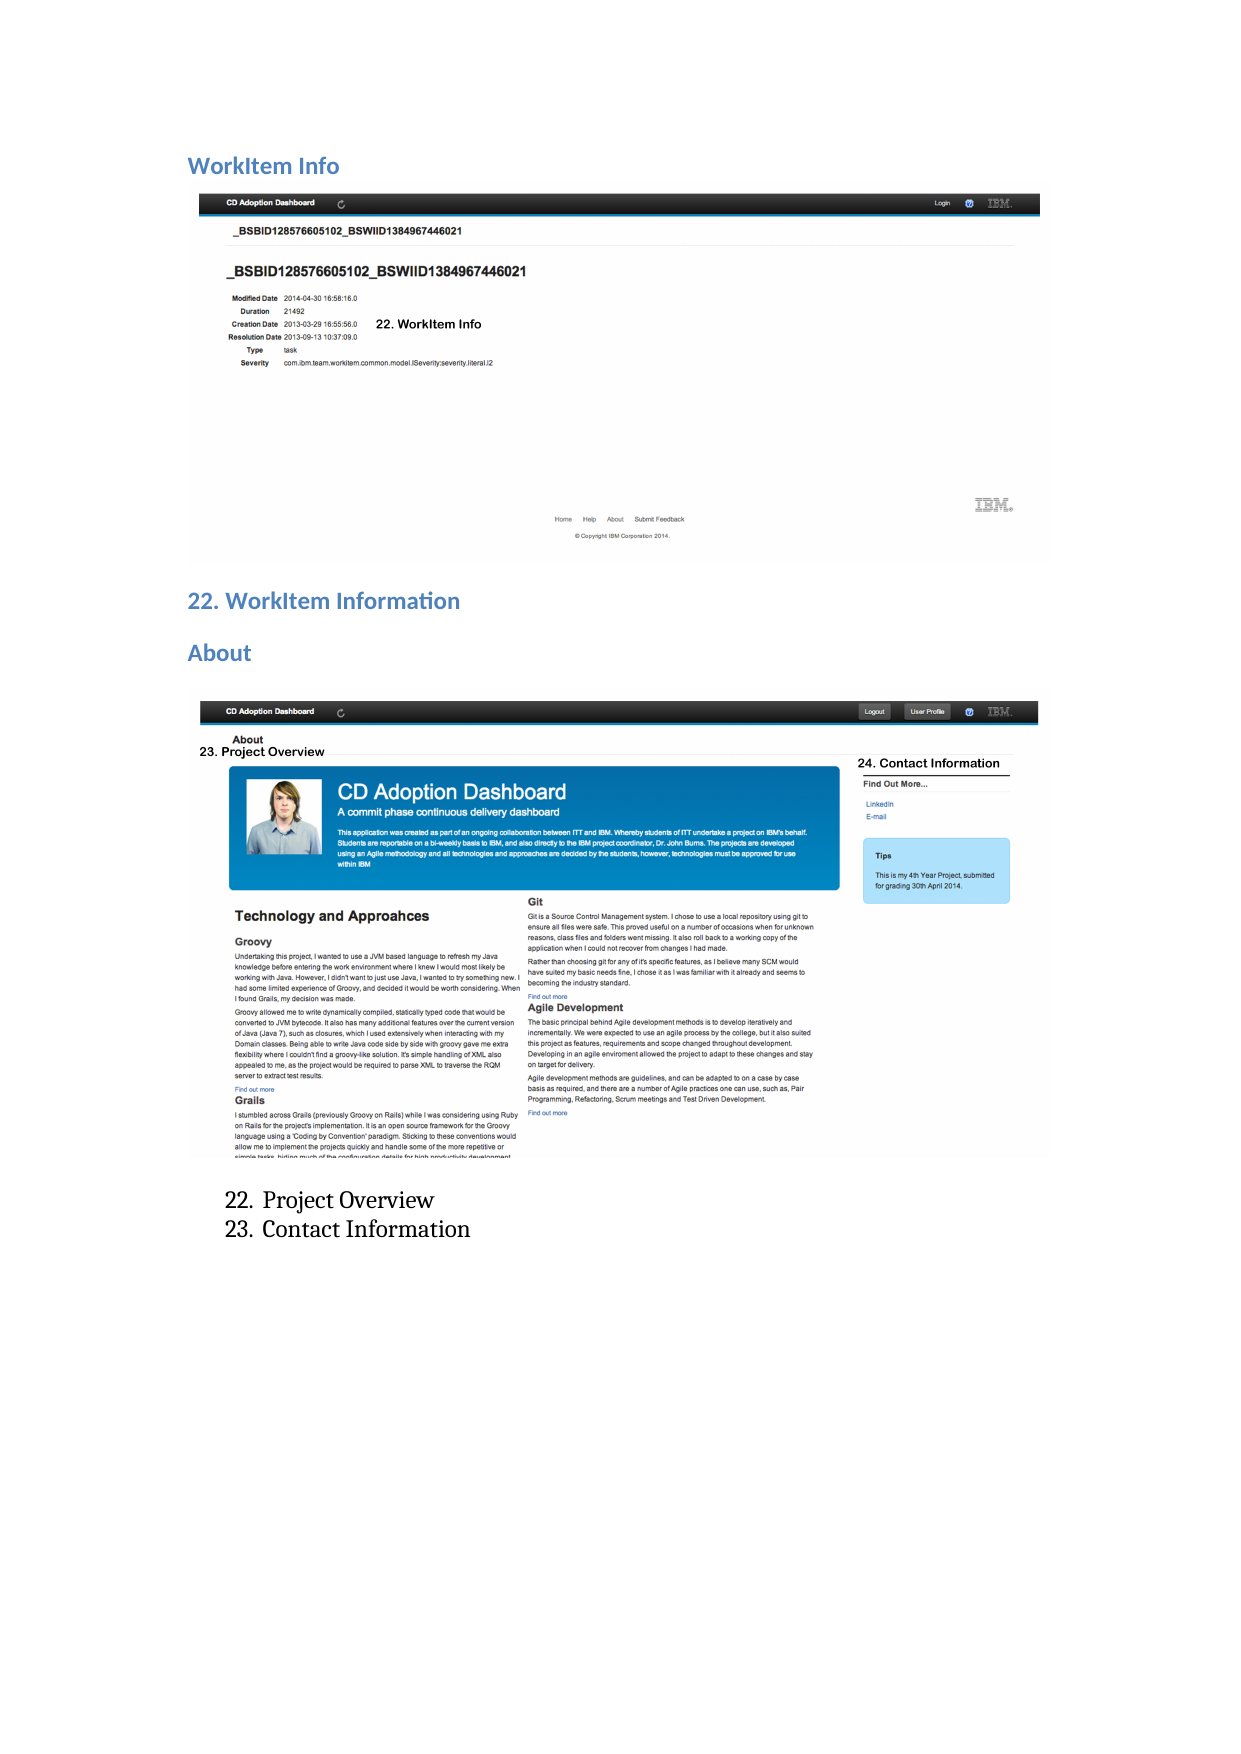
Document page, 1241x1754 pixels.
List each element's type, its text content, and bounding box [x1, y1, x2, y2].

subtitle About [187, 637, 1053, 667]
list Contact Information [225, 1215, 1053, 1244]
subtitle 22. WorkItem Information [187, 585, 1053, 616]
picture [187, 180, 1050, 565]
list Project Overview [225, 1186, 1053, 1215]
picture [187, 688, 1050, 1158]
subtitle WorkItem Info [187, 150, 1053, 181]
